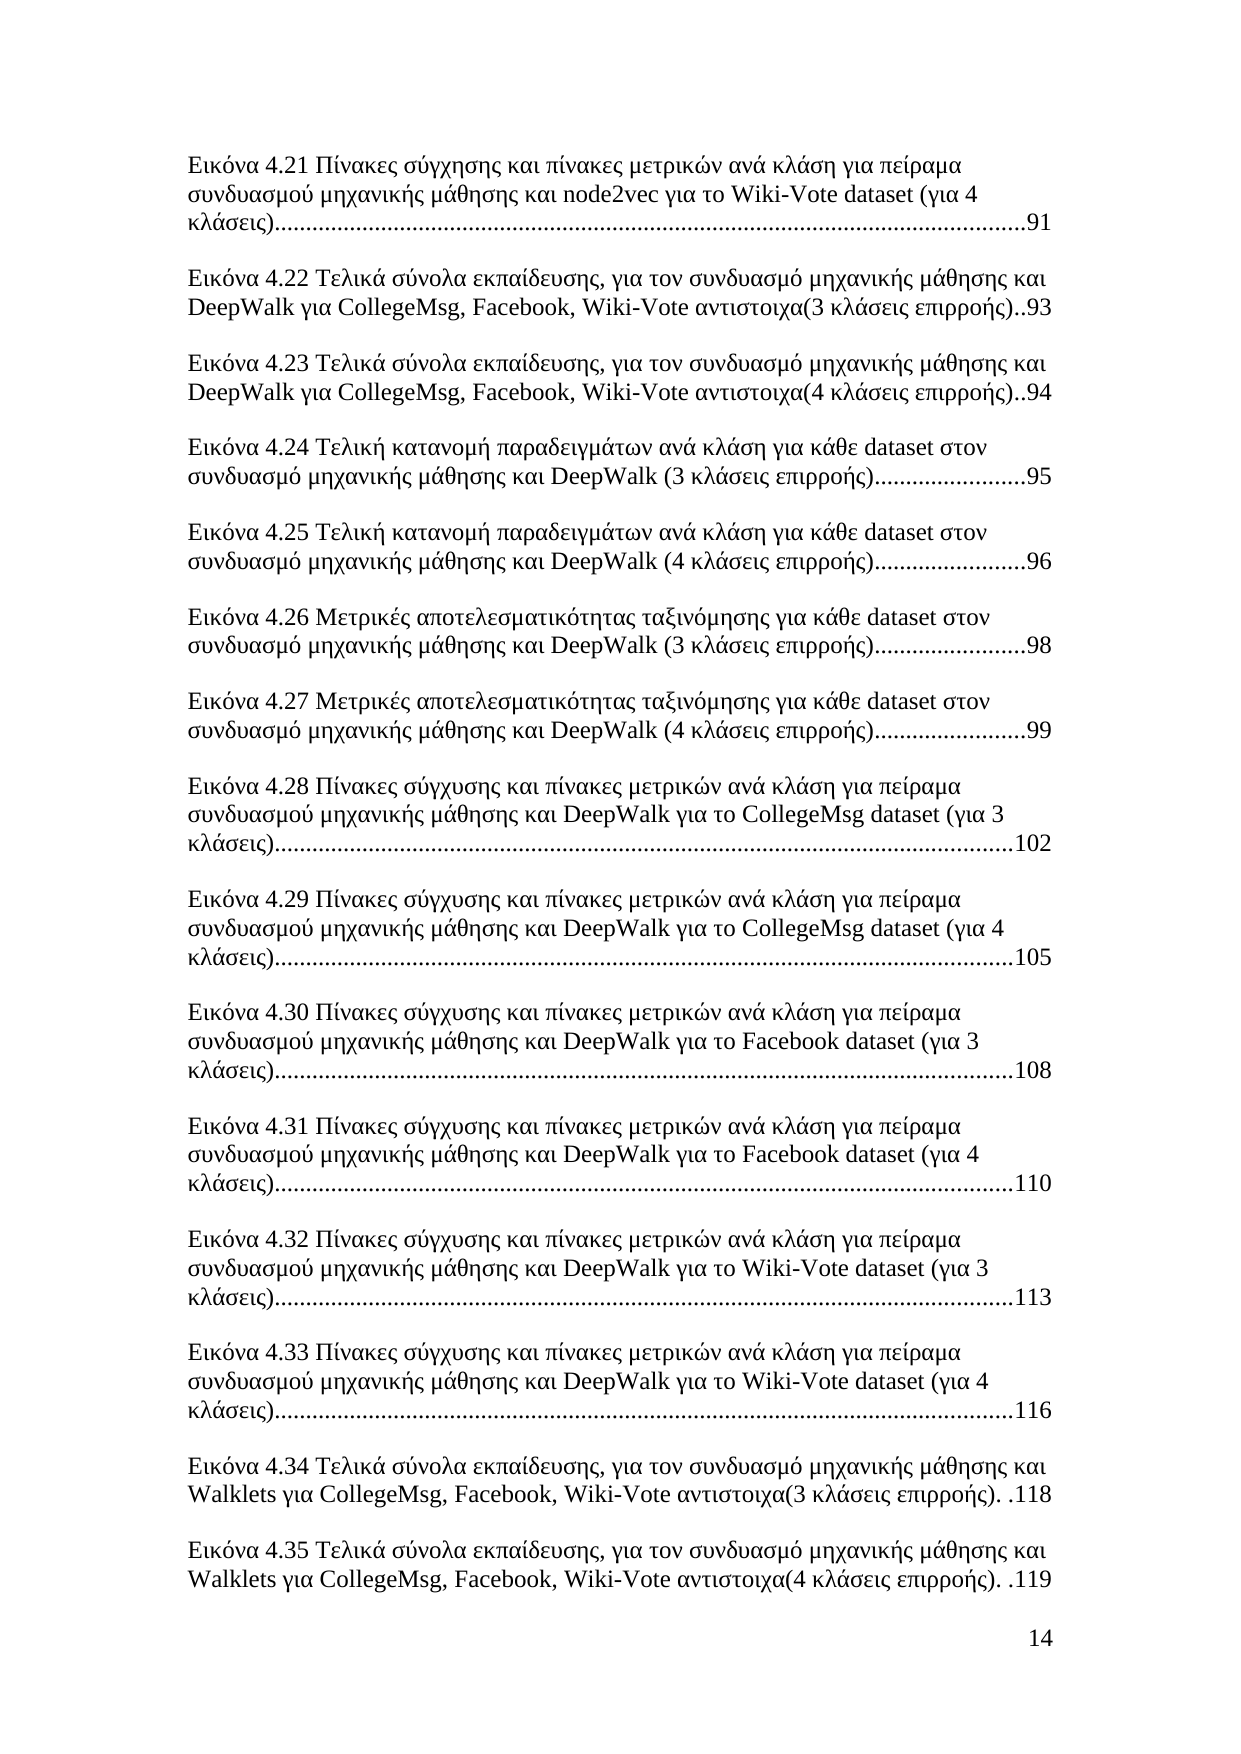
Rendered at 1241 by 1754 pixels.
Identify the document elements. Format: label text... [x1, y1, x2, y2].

text Εικόνα 4.30 Πίνακες σύγχυσης και πίνακες μετρικών ανά κλάση για πείραμα συνδυασμού μηχανικής μάθησης και DeepWalk για το Facebook dataset (για 3 κλάσεις) 108 [187, 997, 1053, 1084]
text Εικόνα 4.22 Τελικά σύνολα εκπαίδευσης, για τον συνδυασμό μηχανικής μάθησης και DeepWalk για CollegeMsg, Facebook, Wiki-Vote αντιστοιχα(3 κλάσεις επιρροής) 93 [187, 263, 1053, 321]
text Εικόνα 4.26 Μετρικές αποτελεσματικότητας ταξινόμησης για κάθε dataset στον συνδυασμό μηχανικής μάθησης και DeepWalk (3 κλάσεις επιρροής) 98 [187, 602, 1053, 659]
text Εικόνα 4.32 Πίνακες σύγχυσης και πίνακες μετρικών ανά κλάση για πείραμα συνδυασμού μηχανικής μάθησης και DeepWalk για το Wiki-Vote dataset (για 3 κλάσεις) 113 [187, 1224, 1053, 1310]
text Εικόνα 4.24 Τελική κατανομή παραδειγμάτων ανά κλάση για κάθε dataset στον συνδυασμό μηχανικής μάθησης και DeepWalk (3 κλάσεις επιρροής) 95 [187, 432, 1053, 490]
text Εικόνα 4.23 Τελικά σύνολα εκπαίδευσης, για τον συνδυασμό μηχανικής μάθησης και DeepWalk για CollegeMsg, Facebook, Wiki-Vote αντιστοιχα(4 κλάσεις επιρροής) 94 [187, 348, 1053, 405]
text Εικόνα 4.31 Πίνακες σύγχυσης και πίνακες μετρικών ανά κλάση για πείραμα συνδυασμού μηχανικής μάθησης και DeepWalk για το Facebook dataset (για 4 κλάσεις) 110 [187, 1111, 1053, 1197]
text Εικόνα 4.33 Πίνακες σύγχυσης και πίνακες μετρικών ανά κλάση για πείραμα συνδυασμού μηχανικής μάθησης και DeepWalk για το Wiki-Vote dataset (για 4 κλάσεις) 116 [187, 1337, 1053, 1424]
text Εικόνα 4.28 Πίνακες σύγχυσης και πίνακες μετρικών ανά κλάση για πείραμα συνδυασμού μηχανικής μάθησης και DeepWalk για το CollegeMsg dataset (για 3 κλάσεις) 102 [187, 771, 1053, 857]
text Εικόνα 4.21 Πίνακες σύγχησης και πίνακες μετρικών ανά κλάση για πείραμα συνδυασμού μηχανικής μάθησης και node2vec για το Wiki-Vote dataset (για 4 κλάσεις) 91 [187, 150, 1053, 236]
text Εικόνα 4.27 Μετρικές αποτελεσματικότητας ταξινόμησης για κάθε dataset στον συνδυασμό μηχανικής μάθησης και DeepWalk (4 κλάσεις επιρροής) 99 [187, 686, 1053, 744]
text Εικόνα 4.29 Πίνακες σύγχυσης και πίνακες μετρικών ανά κλάση για πείραμα συνδυασμού μηχανικής μάθησης και DeepWalk για το CollegeMsg dataset (για 4 κλάσεις) 105 [187, 884, 1053, 970]
text Εικόνα 4.34 Τελικά σύνολα εκπαίδευσης, για τον συνδυασμό μηχανικής μάθησης και Walklets για CollegeMsg, Facebook, Wiki-Vote αντιστοιχα(3 κλάσεις επιρροής) 118 [187, 1451, 1053, 1508]
text Εικόνα 4.35 Τελικά σύνολα εκπαίδευσης, για τον συνδυασμό μηχανικής μάθησης και Walklets για CollegeMsg, Facebook, Wiki-Vote αντιστοιχα(4 κλάσεις επιρροής) 119 [187, 1535, 1053, 1593]
text Εικόνα 4.25 Τελική κατανομή παραδειγμάτων ανά κλάση για κάθε dataset στον συνδυασμό μηχανικής μάθησης και DeepWalk (4 κλάσεις επιρροής) 96 [187, 517, 1053, 574]
